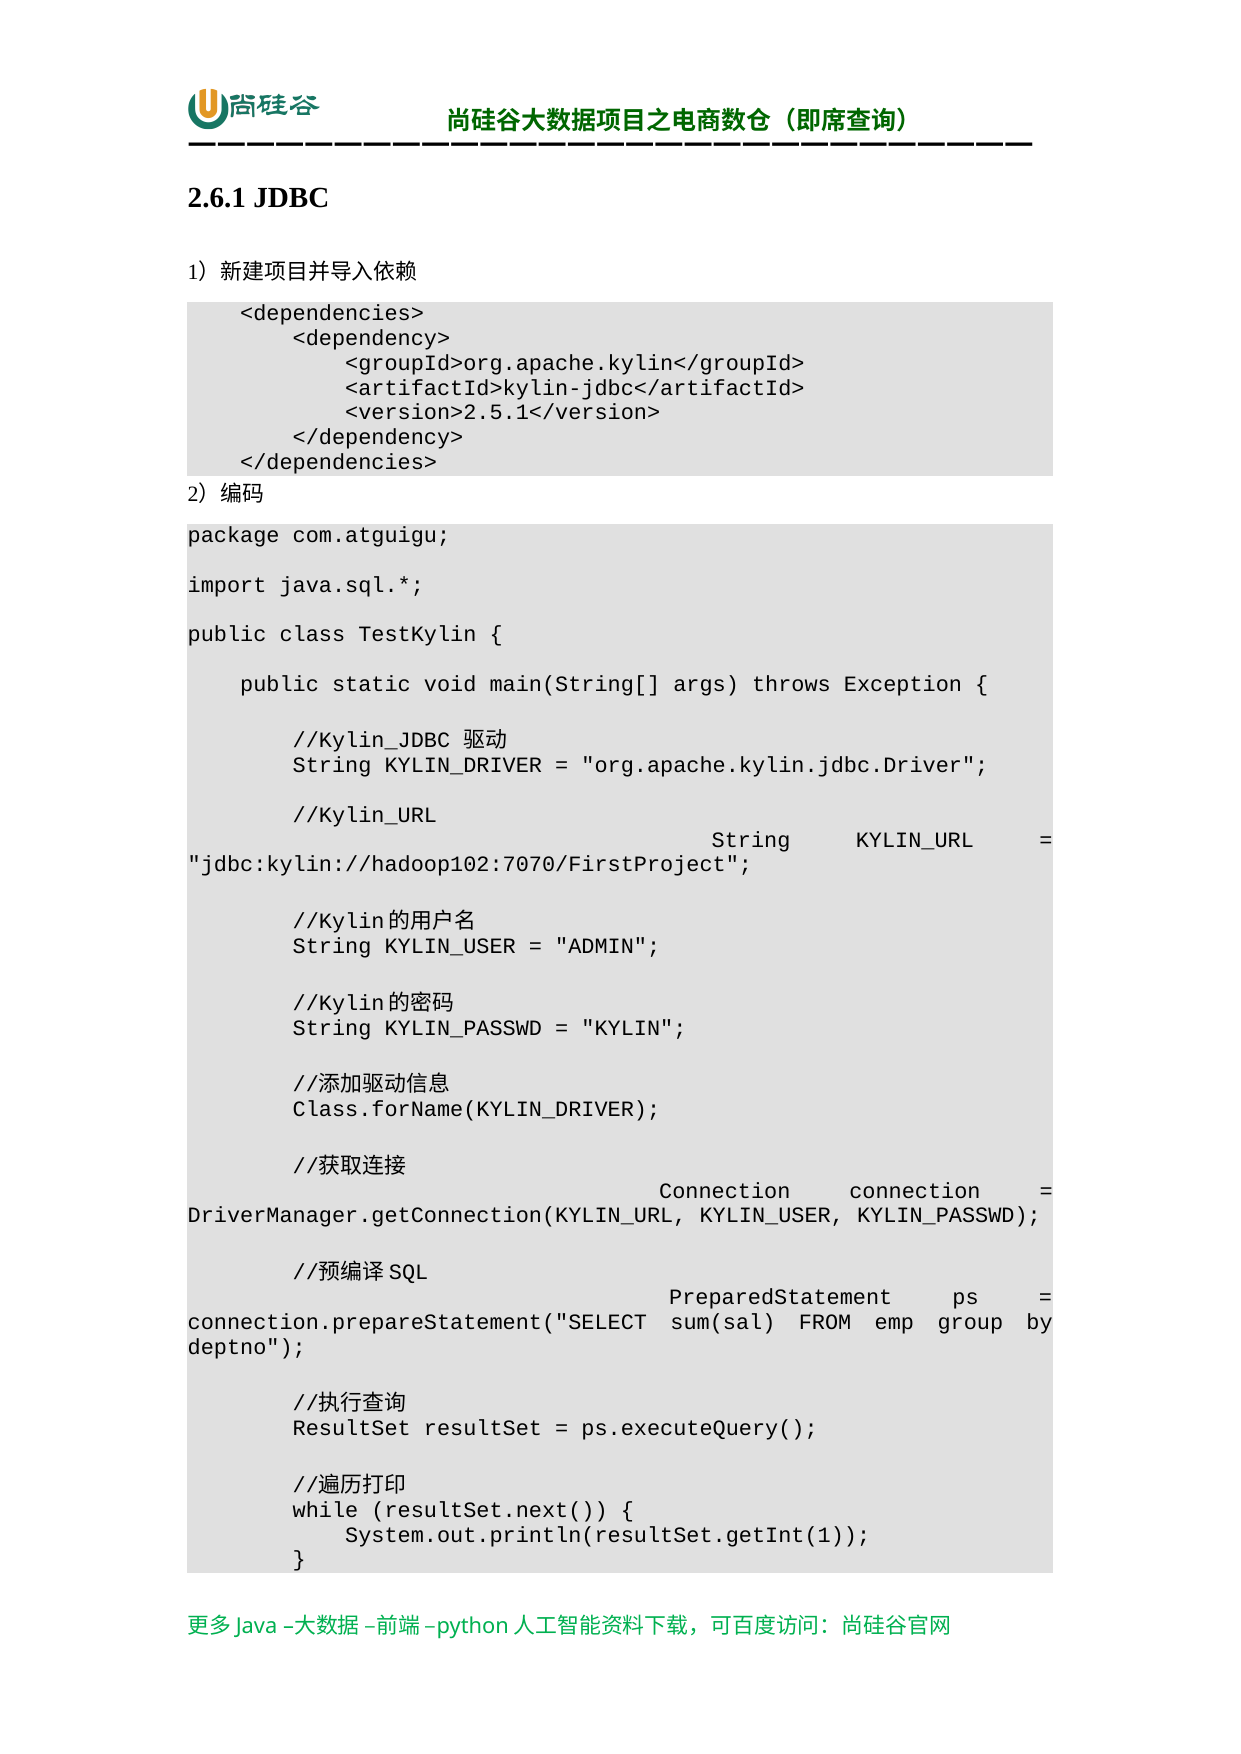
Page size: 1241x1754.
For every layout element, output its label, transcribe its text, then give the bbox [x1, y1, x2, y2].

text 2）编码 [187, 476, 1053, 508]
text Connection connection = DriverManager.getConnection(KYLIN_URL, KYLIN_USER, KYLIN_PASSWD); [187, 1180, 1053, 1229]
text //Kylin_JDBC 驱动 [187, 722, 1053, 754]
text String KYLIN_USER = "ADMIN"; [187, 935, 1053, 960]
text public class TestKylin { [187, 623, 1053, 648]
text <groupId>org.apache.kylin</groupId> [187, 352, 1053, 377]
text import java.sql.*; [187, 574, 1053, 598]
text <dependency> [187, 327, 1053, 352]
text String KYLIN_URL = "jdbc:kylin://hadoop102:7070/FirstProject"; [187, 829, 1053, 878]
text package com.atguigu; [187, 524, 1053, 549]
text <artifactId>kylin-jdbc</artifactId> [187, 377, 1053, 401]
text while (resultSet.next()) { [187, 1499, 1053, 1524]
text </dependencies> [187, 451, 1053, 476]
text <version>2.5.1</version> [187, 401, 1053, 426]
picture [187, 88, 321, 130]
text //获取连接 [187, 1148, 1053, 1180]
text //执行查询 [187, 1385, 1053, 1417]
text public static void main(String[] args) throws Exception { [187, 673, 1053, 698]
text //Kylin_URL [187, 804, 1053, 829]
text String KYLIN_PASSWD = "KYLIN"; [187, 1017, 1053, 1042]
text System.out.println(resultSet.getInt(1)); [187, 1524, 1053, 1548]
text //添加驱动信息 [187, 1066, 1053, 1098]
text 1）新建项目并导入依赖 [187, 254, 1053, 286]
text //预编译SQL [187, 1254, 1053, 1286]
text </dependency> [187, 426, 1053, 451]
text //遍历打印 [187, 1467, 1053, 1499]
text } [187, 1548, 1053, 1573]
text 2.6.1 JDBC [187, 165, 1053, 230]
text PreparedStatement ps = connection.prepareStatement("SELECT sum(sal) FROM emp group by deptno"); [187, 1286, 1053, 1361]
text //Kylin的密码 [187, 985, 1053, 1017]
text //Kylin的用户名 [187, 903, 1053, 935]
text <dependencies> [187, 302, 1053, 327]
text String KYLIN_DRIVER = "org.apache.kylin.jdbc.Driver"; [187, 754, 1053, 779]
text Class.forName(KYLIN_DRIVER); [187, 1098, 1053, 1123]
text ResultSet resultSet = ps.executeQuery(); [187, 1417, 1053, 1442]
